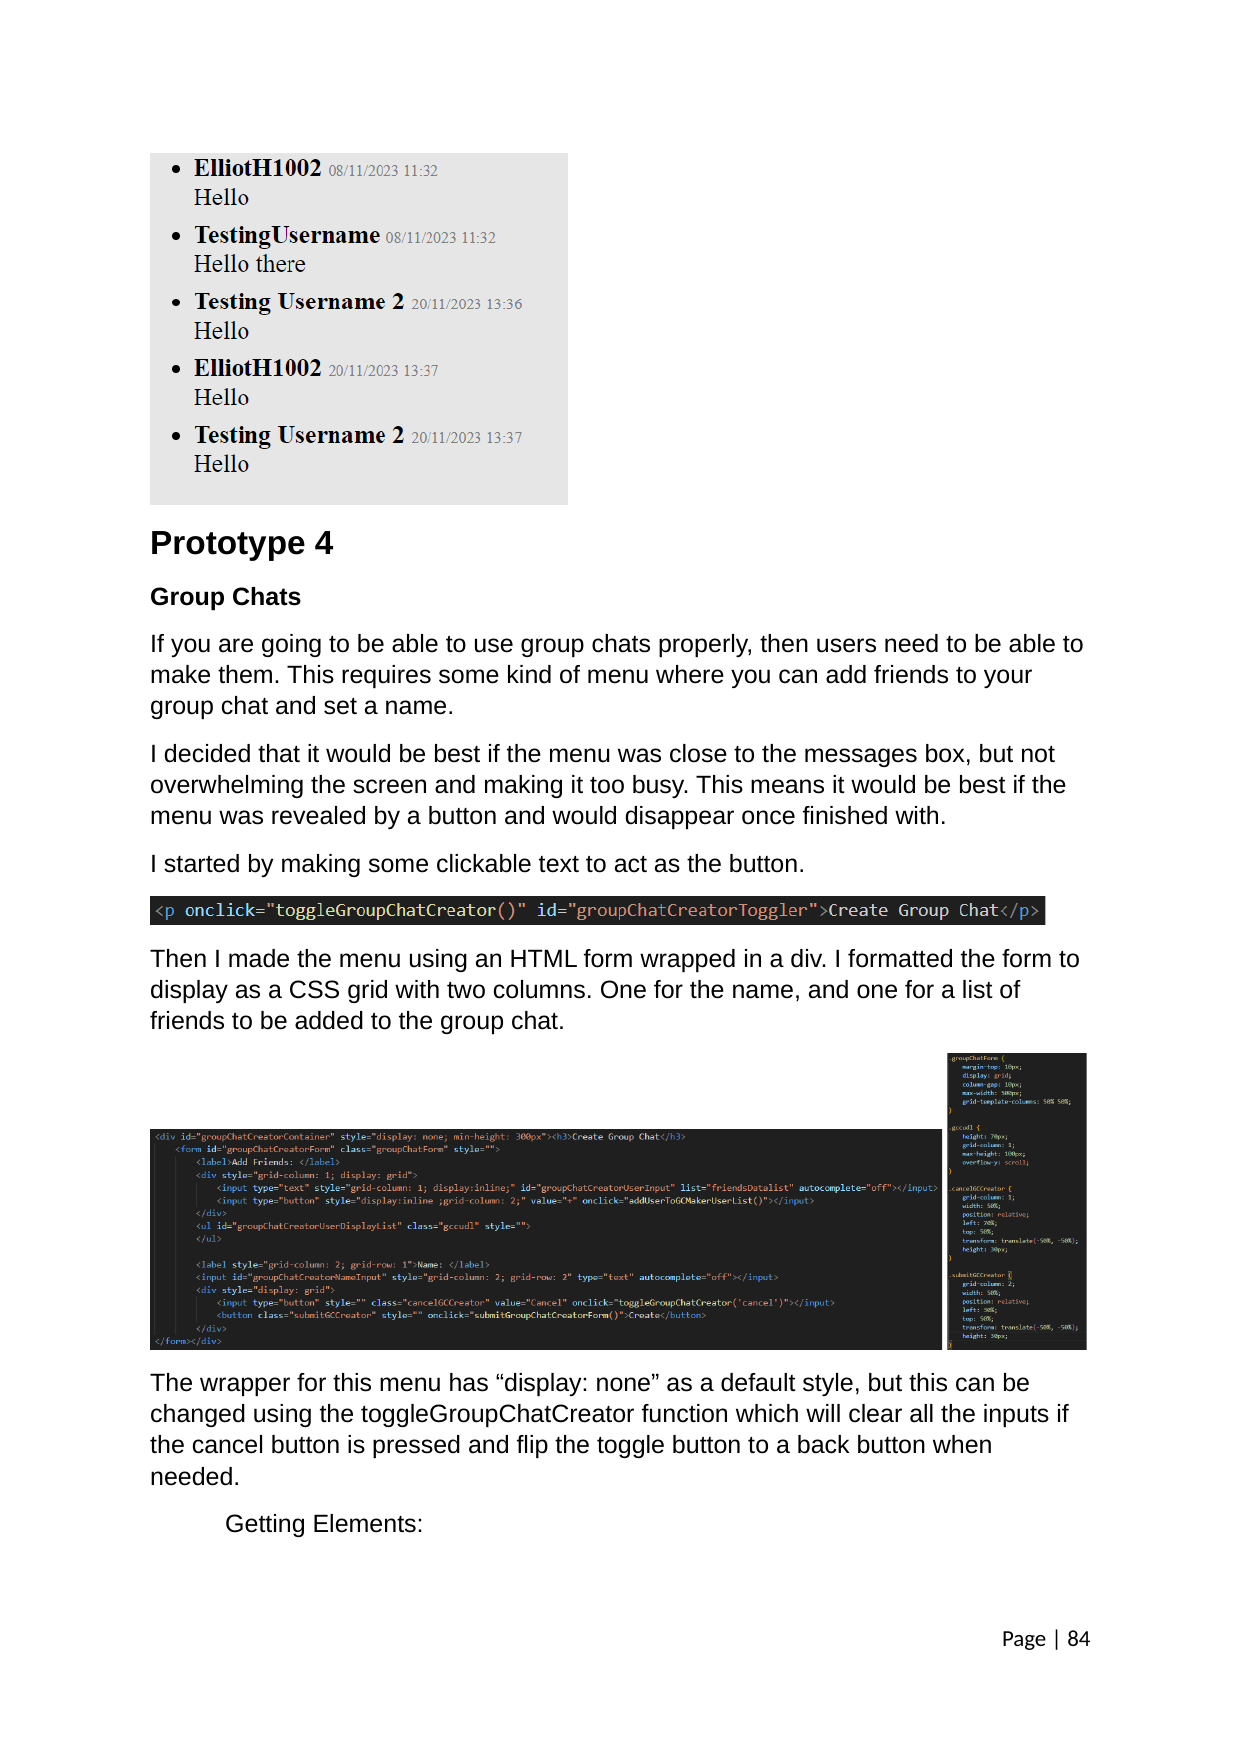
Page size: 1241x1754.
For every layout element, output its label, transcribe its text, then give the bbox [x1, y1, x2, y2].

picture [150, 896, 1046, 925]
text If you are going to be able to use group chats properly, then users need to be able to make them. This requires some kind of menu where you can add friends to your group chat and set a name. [150, 629, 1090, 720]
picture [150, 150, 568, 505]
text I decided that it would be best if the menu was close to the messages box, but not overwhelming the screen and making it too busy. This means it would be best if the menu was revealed by a button and would disappear once finished with. [150, 739, 1090, 830]
text Then I made the menu using an HTML form wrapped in a div. I formatted the form to display as a CSS grid with two columns. One for the name, and one for a list of friends to be added to the group chat. [150, 944, 1090, 1034]
text I started by making some clickable text to act as the button. [150, 849, 1090, 877]
text Prototype 4 [150, 523, 1090, 562]
picture [150, 1129, 943, 1350]
picture [947, 1053, 1087, 1350]
text Group Chats [150, 581, 1090, 610]
text The wrapper for this menu has “display: none” as a default style, but this can be changed using the toggleGroupChatCreator function which will clear all the inputs if the cancel button is pressed and flip the toggle button to a back button when needed. [150, 1368, 1090, 1490]
text Getting Elements: [150, 1509, 1090, 1538]
